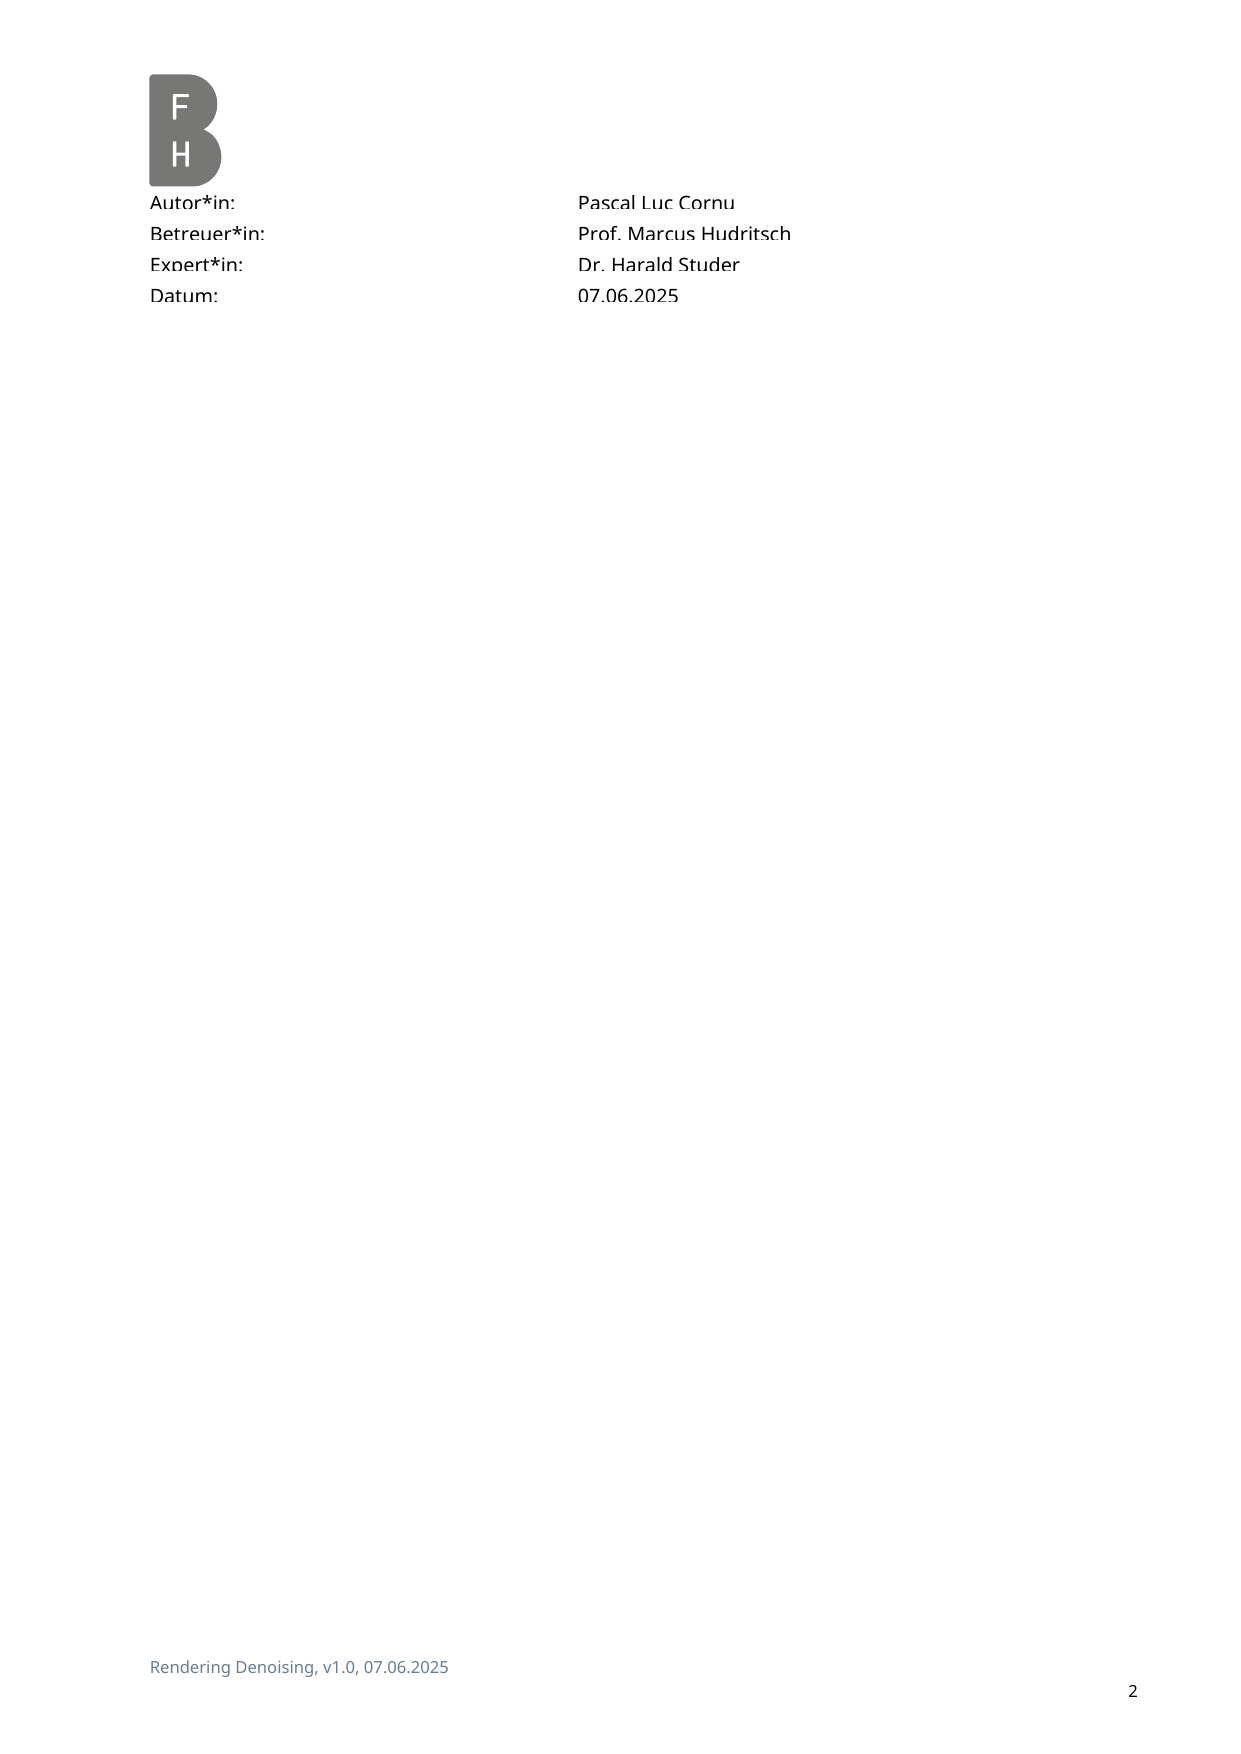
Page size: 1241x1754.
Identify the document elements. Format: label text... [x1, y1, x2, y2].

table_cell Pascal Luc Cornu [578, 183, 1023, 214]
table_cell Autor*in: [150, 183, 578, 214]
table_cell Betreuer*in: [150, 214, 578, 245]
table_cell 07.06.2025 [578, 276, 1023, 307]
table_cell Datum: [150, 276, 578, 307]
table_cell Expert*in: [150, 245, 578, 276]
table_cell Prof. Marcus Hudritsch [578, 214, 1023, 245]
table_cell Dr. Harald Studer [578, 245, 1023, 276]
